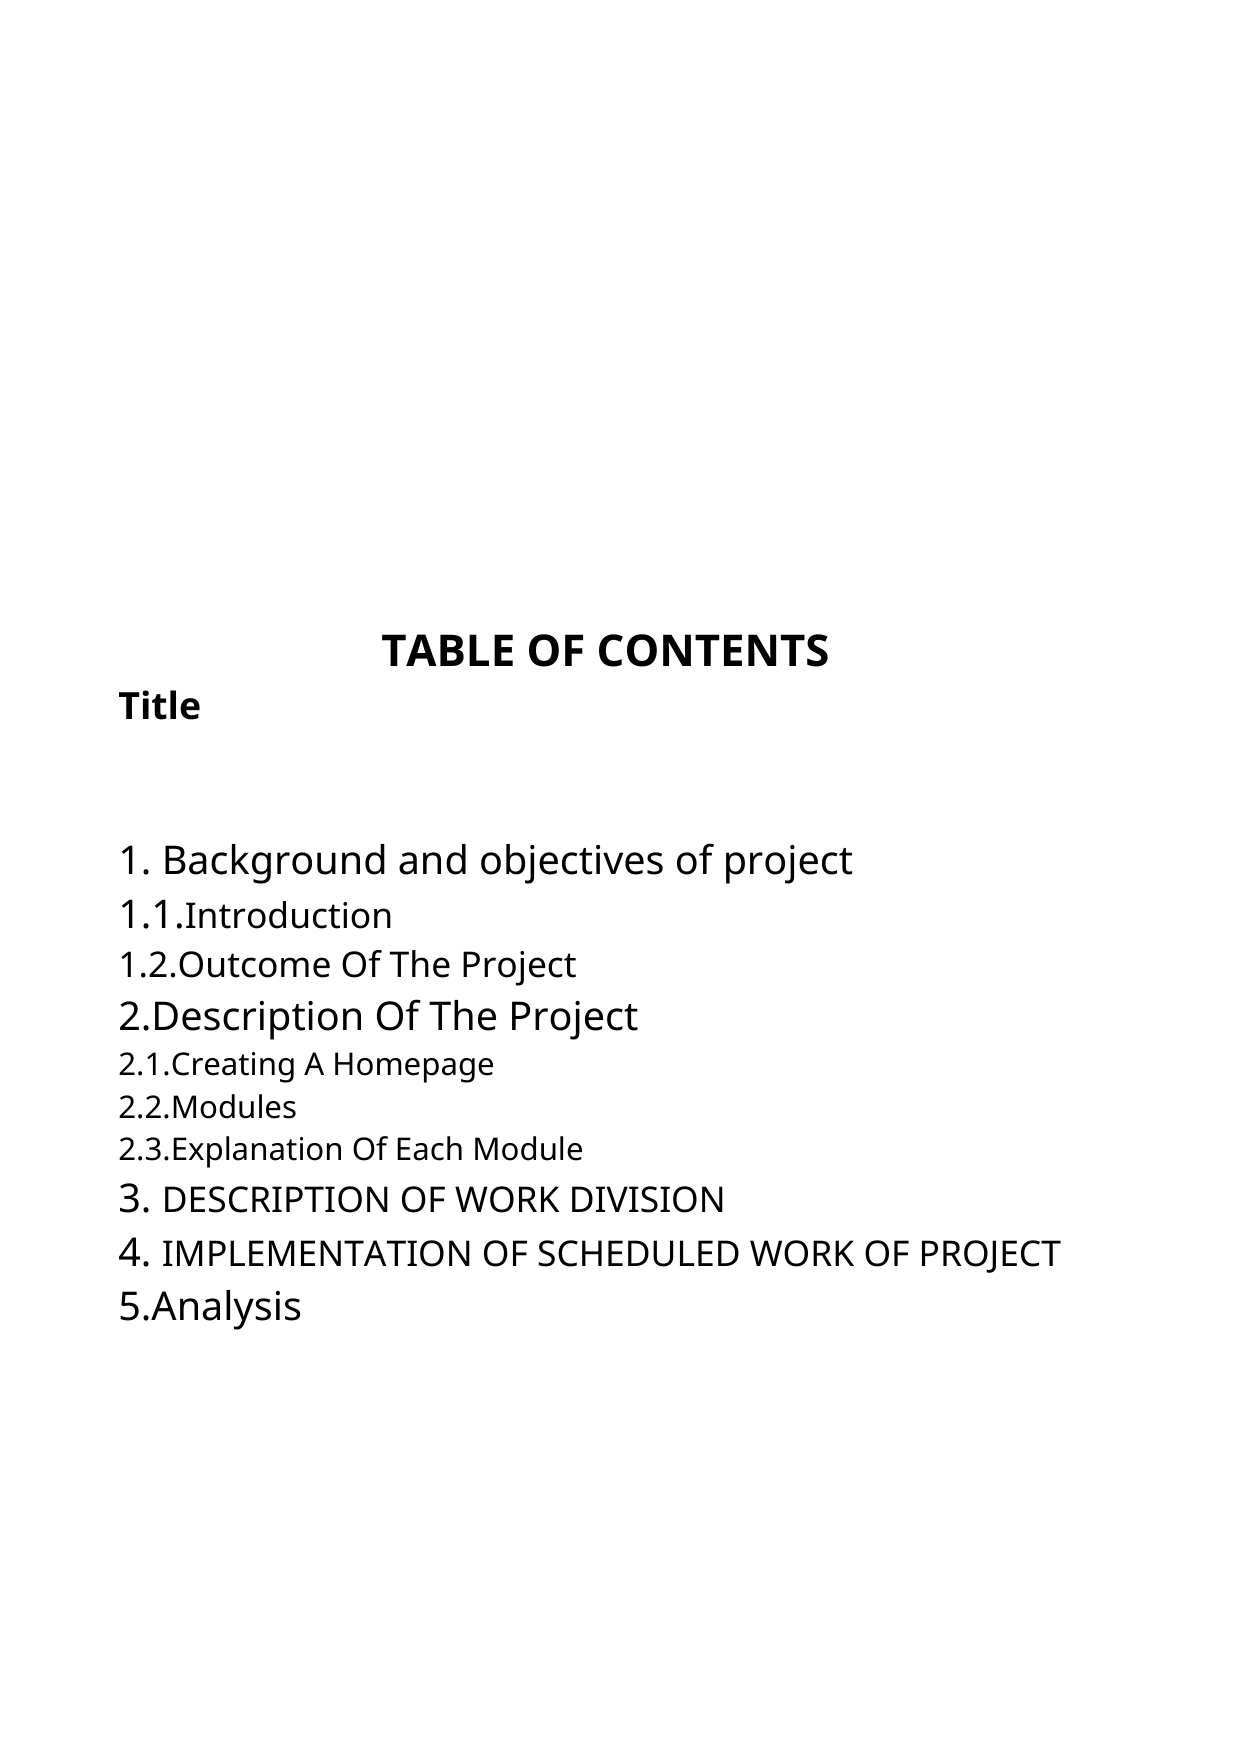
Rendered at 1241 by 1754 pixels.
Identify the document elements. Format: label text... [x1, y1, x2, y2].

text 2.Description Of The Project [118, 988, 1093, 1042]
text TABLE OF CONTENTS [118, 619, 1093, 679]
text 3. DESCRIPTION OF WORK DIVISION [118, 1170, 1093, 1224]
text 2.1.Creating A Homepage [118, 1042, 1093, 1085]
text 4. IMPLEMENTATION OF SCHEDULED WORK OF PROJECT [118, 1224, 1093, 1278]
text 2.2.Modules [118, 1085, 1093, 1127]
text Title [118, 679, 1093, 730]
text 1. Background and objectives of project [118, 832, 1093, 886]
text 2.3.Explanation Of Each Module [118, 1127, 1093, 1170]
text 1.1.Introduction [118, 886, 1093, 940]
text 5.Analysis [118, 1278, 1093, 1332]
text 1.2.Outcome Of The Project [118, 940, 1093, 988]
